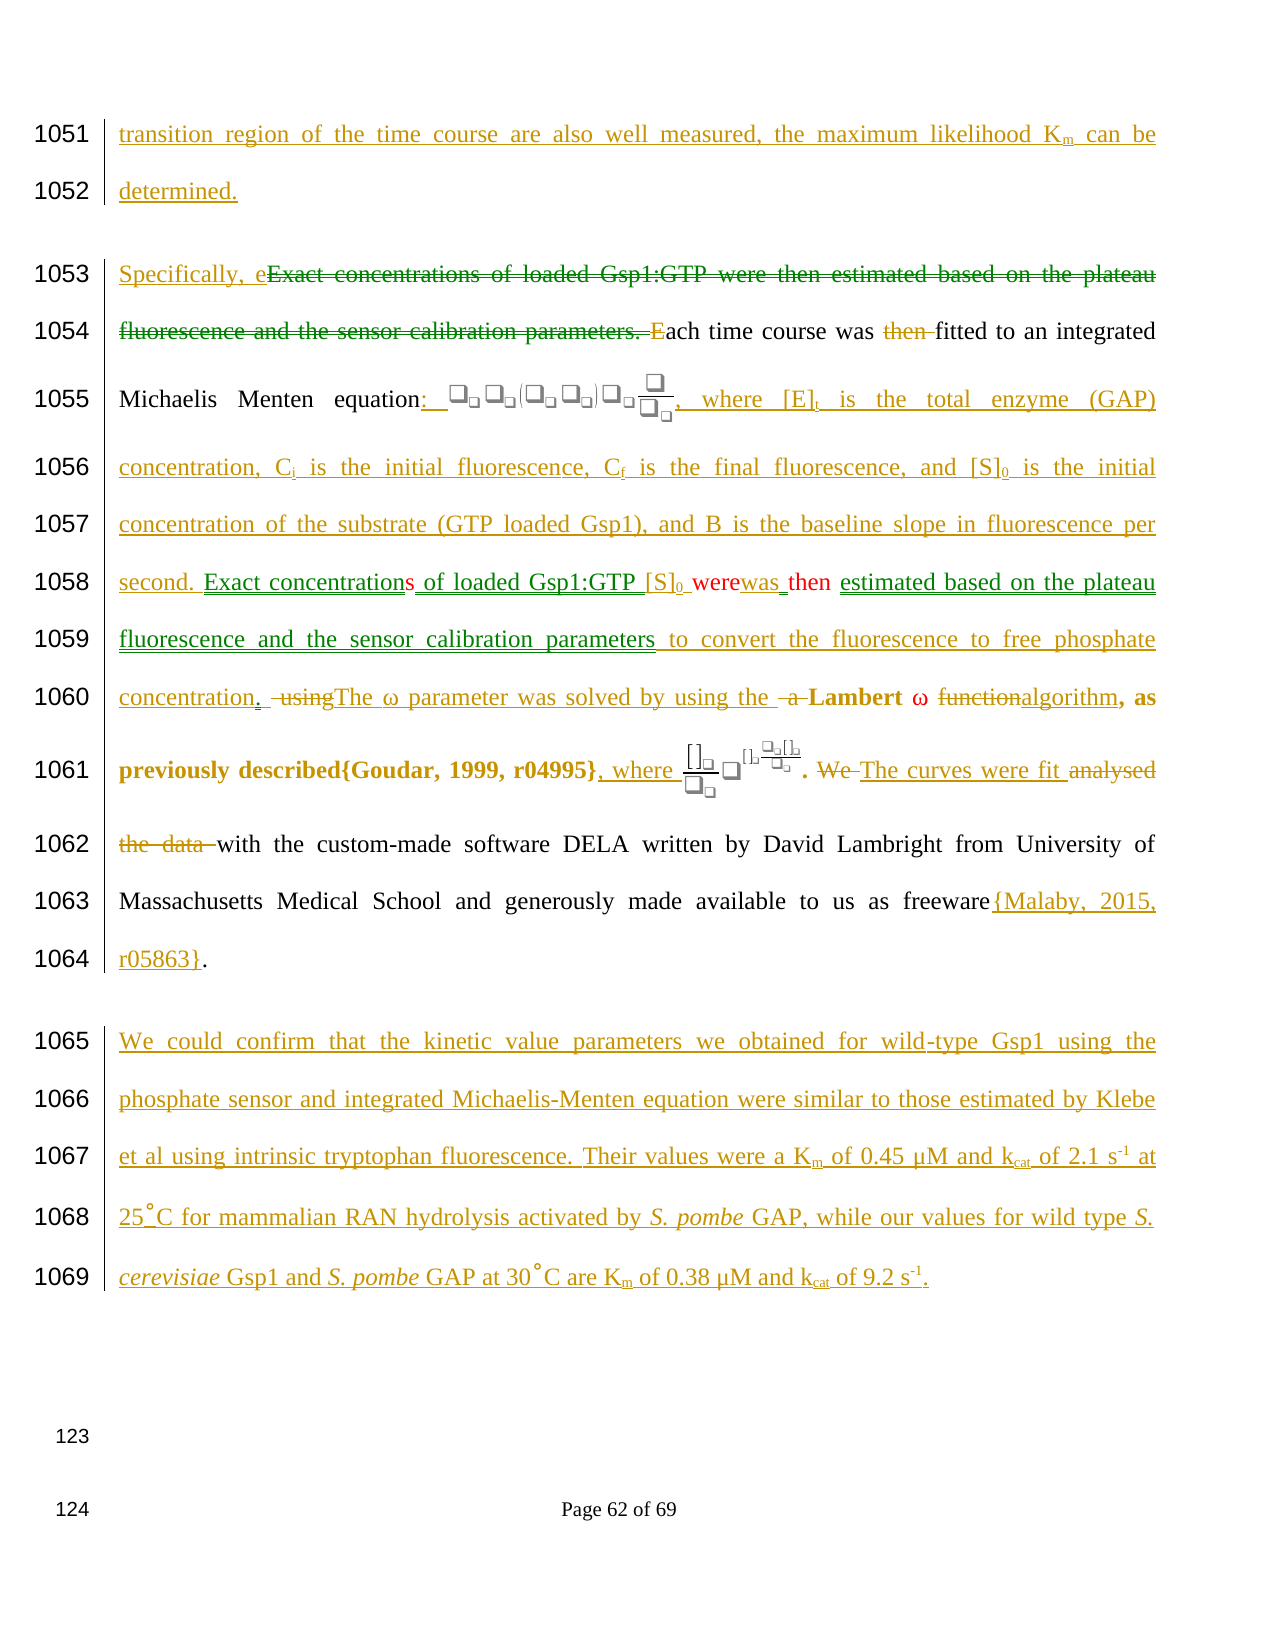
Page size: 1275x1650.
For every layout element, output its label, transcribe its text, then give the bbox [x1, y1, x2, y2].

text ach time course was fitted to an integrated Michaelis Menten equationLambert ω , as previously described{Goudar, 1999, r04995}. with the custom-made software DELA written by David Lambright from University of Massachusetts Medical School and generously made available to us as freeware. [119, 259, 1156, 534]
text ach time course was fitted to an integrated Michaelis Menten equationLambert ω , as previously described{Goudar, 1999, r04995}. with the custom-made software DELA written by David Lambright from University of Massachusetts Medical School and generously made available to us as freeware. [119, 536, 1156, 649]
text ach time course was fitted to an integrated Michaelis Menten equationLambert ω , as previously described{Goudar, 1999, r04995}. with the custom-made software DELA written by David Lambright from University of Massachusetts Medical School and generously made available to us as freeware. [119, 650, 1156, 973]
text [119, 119, 1156, 145]
